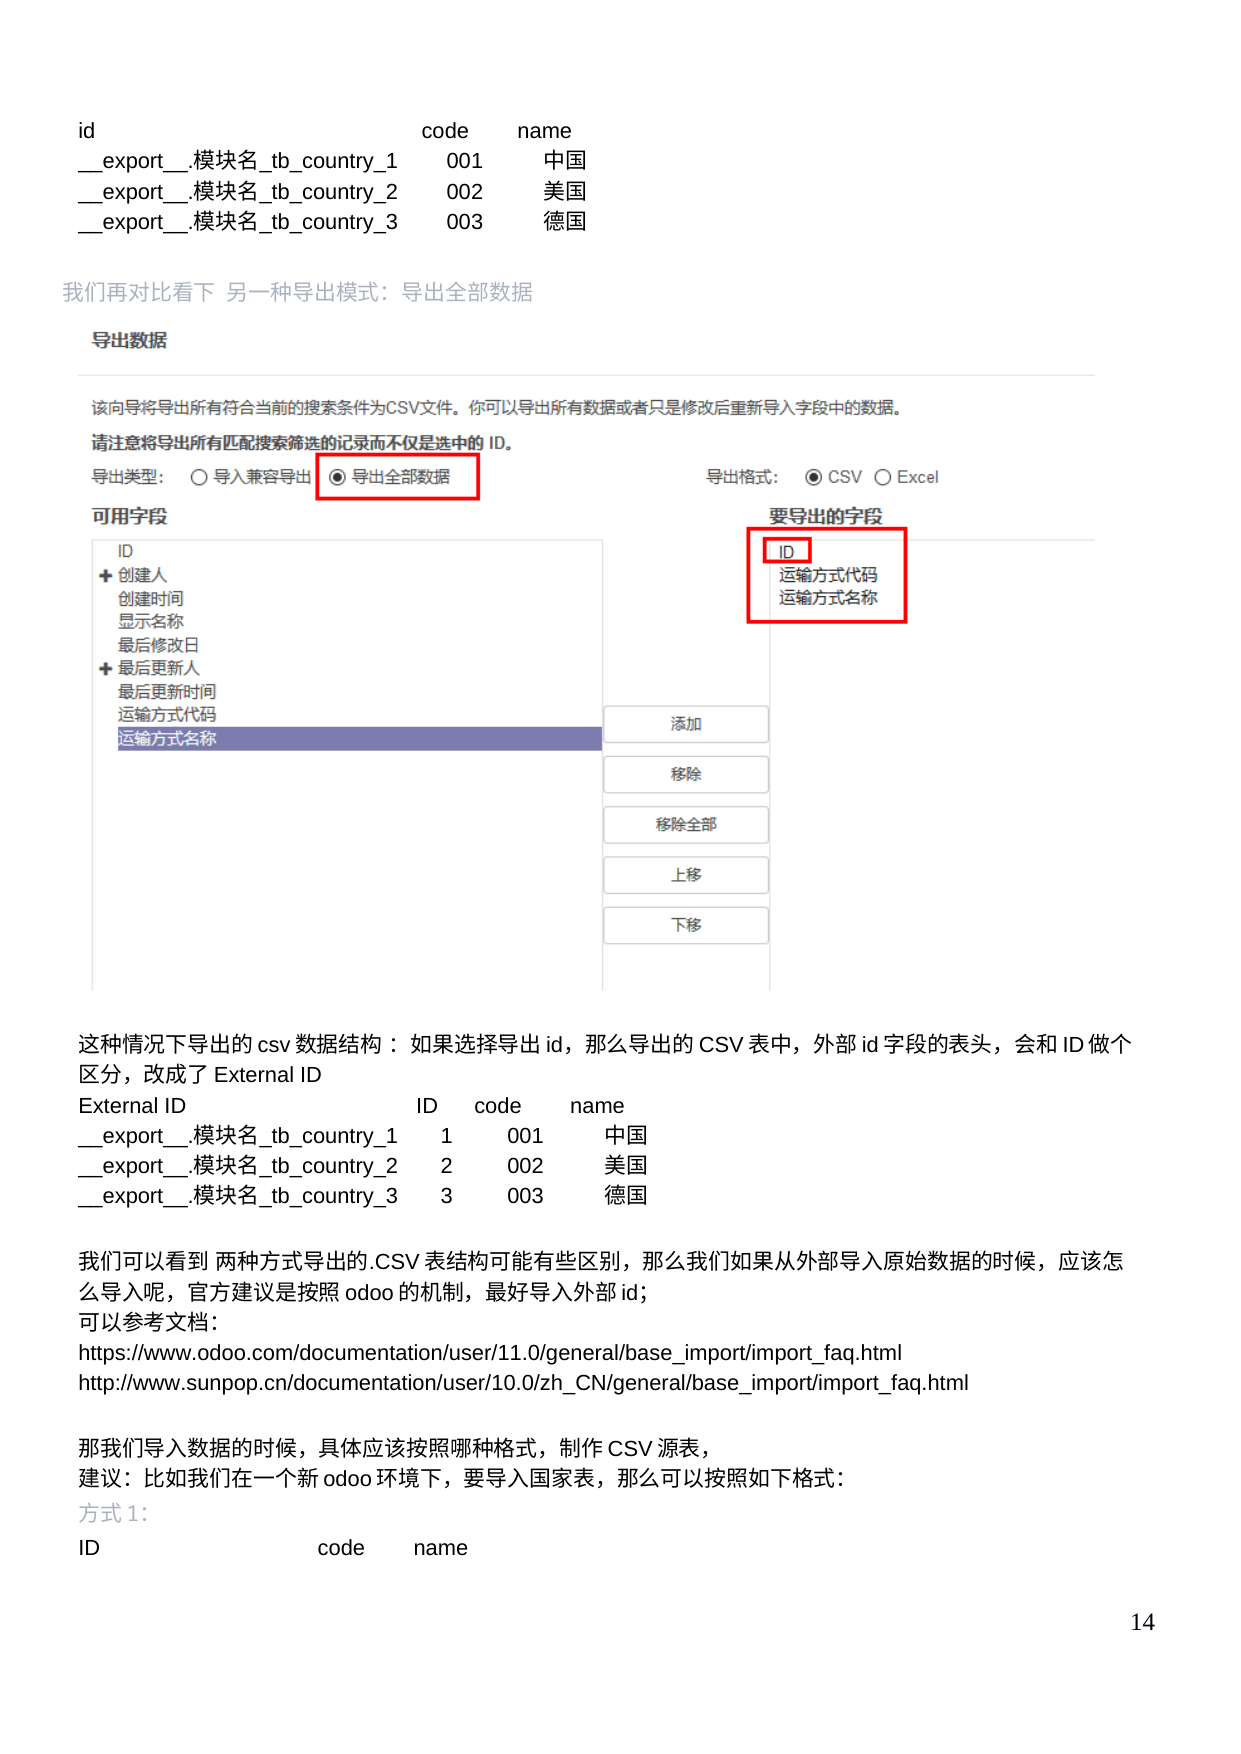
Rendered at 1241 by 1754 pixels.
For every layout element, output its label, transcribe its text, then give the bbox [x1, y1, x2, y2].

text 我们可以看到 两种方式导出的.CSV表结构可能有些区别，那么我们如果从外部导入原始数据的时候，应该怎么导入呢，官方建议是按照odoo的机制，最好导入外部id； [78, 1249, 1139, 1304]
text __export__.模块名_tb_country_3 003 德国 [78, 209, 1139, 234]
picture [78, 312, 1096, 991]
text External ID ID code name [78, 1093, 1139, 1118]
text https://www.odoo.com/documentation/user/11.0/general/base_import/import_faq.html [78, 1340, 1139, 1365]
text __export__.模块名_tb_country_1 001 中国 [78, 148, 1139, 173]
text ID code name [78, 1534, 1139, 1560]
text __export__.模块名_tb_country_3 3 003 德国 [78, 1183, 1139, 1208]
text __export__.模块名_tb_country_2 2 002 美国 [78, 1153, 1139, 1178]
text id code name [78, 118, 1139, 143]
text __export__.模块名_tb_country_1 1 001 中国 [78, 1123, 1139, 1148]
text 方式1： [78, 1496, 1139, 1528]
text http://www.sunpop.cn/documentation/user/10.0/zh_CN/general/base_import/import_faq.html [78, 1370, 1139, 1395]
text 那我们导入数据的时候，具体应该按照哪种格式，制作CSV源表， [78, 1436, 1139, 1461]
text 建议：比如我们在一个新odoo环境下，要导入国家表，那么可以按照如下格式： [78, 1466, 1139, 1491]
text 这种情况下导出的csv数据结构 ：如果选择导出id，那么导出的CSV表中，外部id字段的表头，会和ID做个区分，改成了External ID [78, 1032, 1139, 1088]
text __export__.模块名_tb_country_2 002 美国 [78, 178, 1139, 204]
text 可以参考文档： [78, 1309, 1139, 1335]
text 我们再对比看下 另一种导出模式：导出全部数据 [62, 275, 1155, 306]
